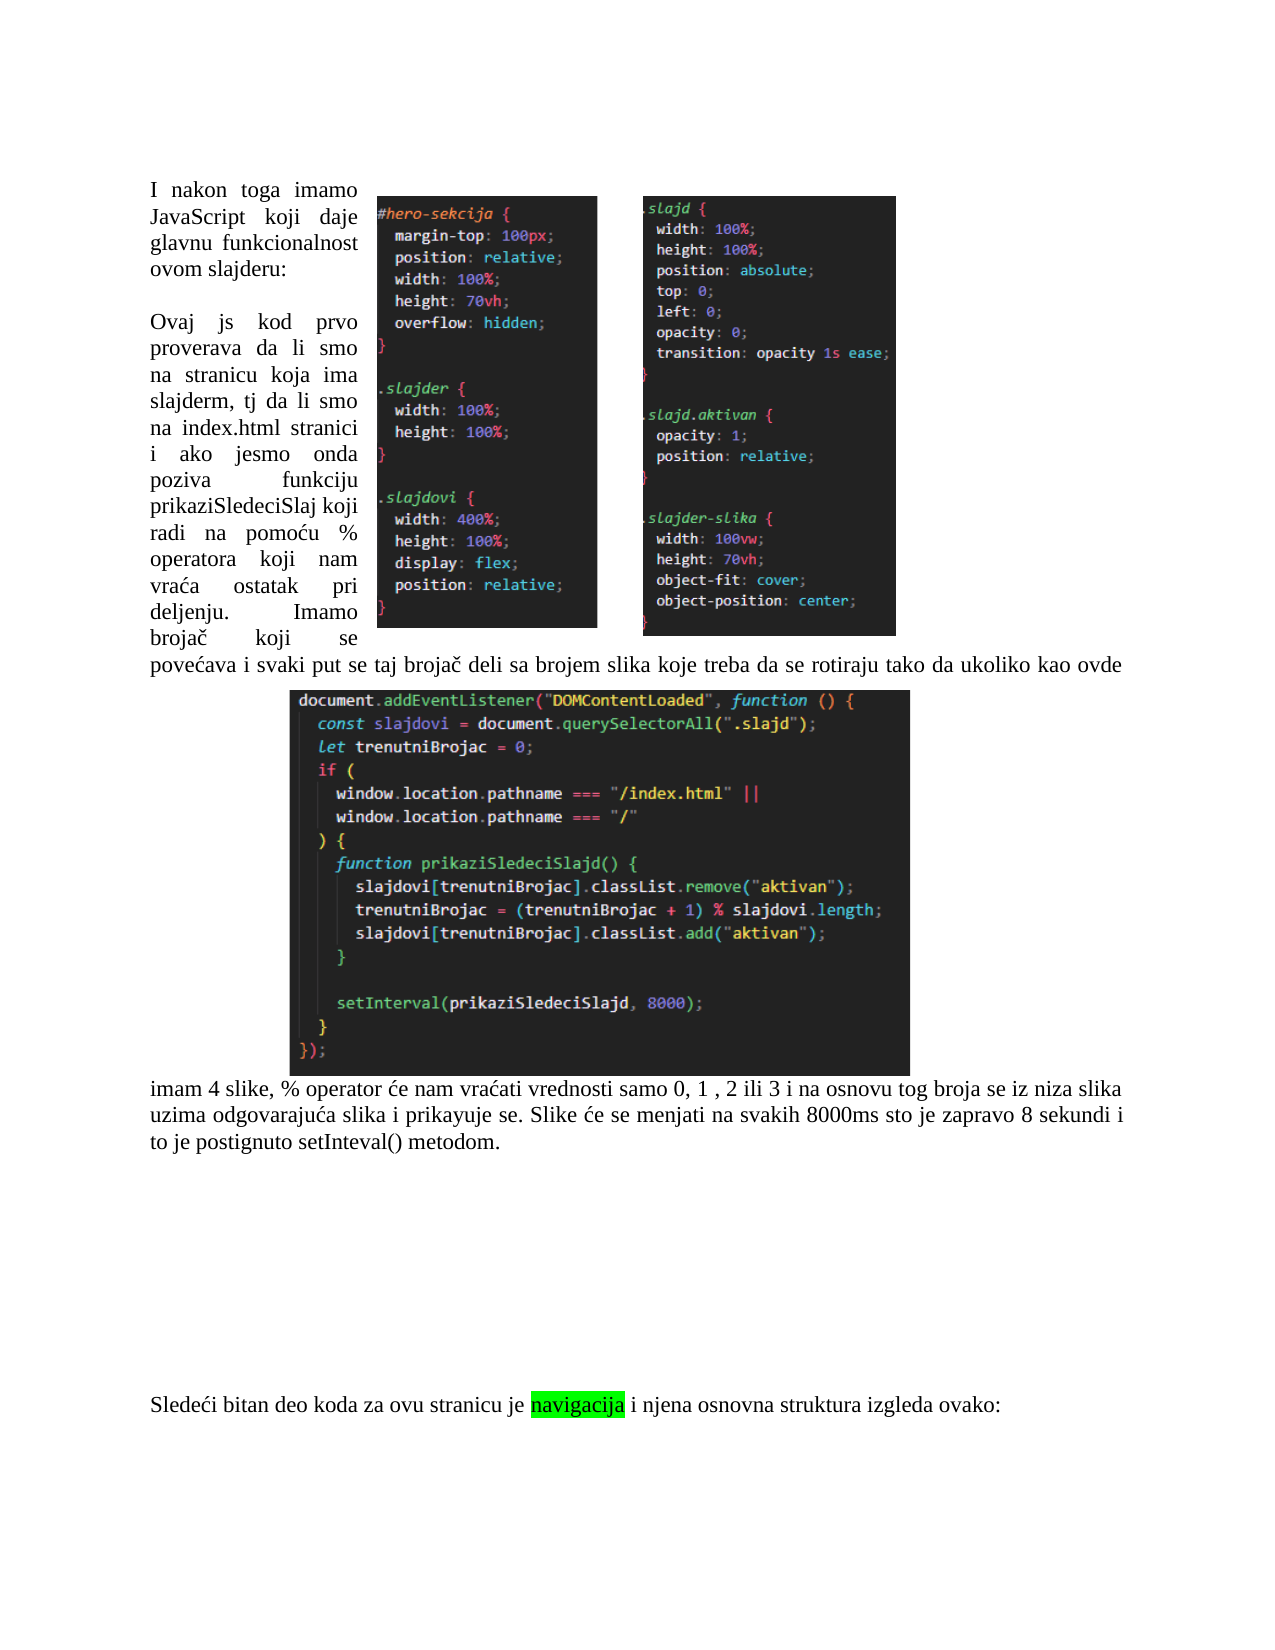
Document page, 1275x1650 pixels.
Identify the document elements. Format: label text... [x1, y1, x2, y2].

text Sledeći bitan deo koda za ovu stranicu je navigacija i njena osnovna struktura izgleda ovako: [150, 1391, 531, 1418]
picture [377, 196, 598, 628]
text I nakon toga imamo JavaScript koji daje glavnu funkcionalnost ovom slajderu: [150, 176, 1125, 282]
text Sledeći bitan deo koda za ovu stranicu je navigacija i njena osnovna struktura izgleda ovako: [625, 1391, 1125, 1418]
picture [643, 196, 896, 636]
picture [289, 690, 911, 1076]
